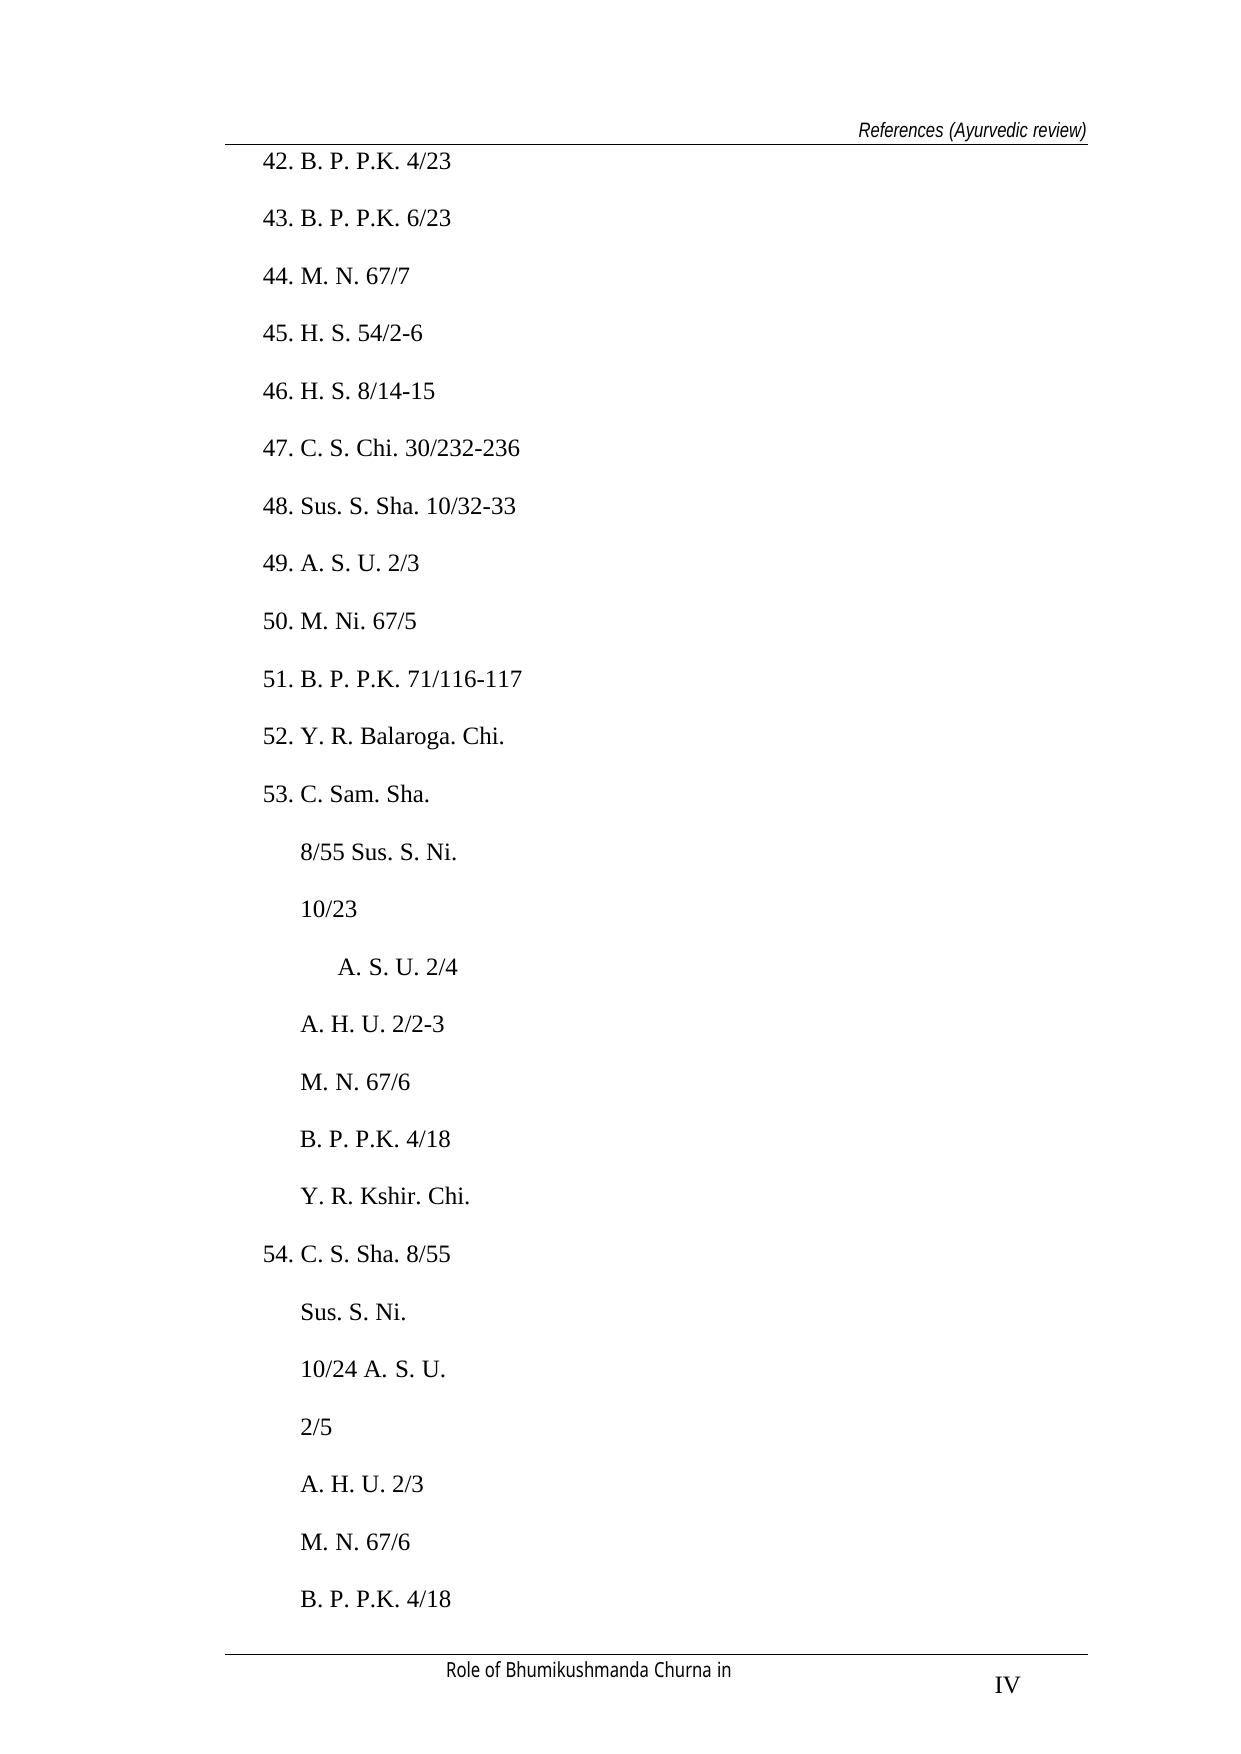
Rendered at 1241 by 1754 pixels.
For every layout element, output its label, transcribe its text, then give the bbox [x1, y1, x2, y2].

text 47. C. S. Chi. 30/232-236 [263, 433, 1188, 462]
list Y. R. Balaroga. Chi. [263, 721, 1188, 750]
text B. P. P.K. 4/18 [300, 1584, 1188, 1613]
text 51. B. P. P.K. 71/116-117 [263, 664, 1188, 692]
text 46. H. S. 8/14-15 [263, 376, 1188, 405]
text 44. M. N. 67/7 [263, 261, 1188, 290]
text 43. B. P. P.K. 6/23 [263, 203, 1188, 232]
text A. H. U. 2/2-3 M. N. 67/6 [300, 1009, 446, 1096]
text B. P. P.K. 4/18 [164, 1124, 451, 1153]
text 42. B. P. P.K. 4/23 [263, 146, 1188, 175]
text A. H. U. 2/3 M. N. 67/6 [300, 1469, 425, 1556]
text 54. C. S. Sha. 8/55 Sus. S. Ni. 10/24 A. S. U. 2/5 [263, 1239, 469, 1441]
text 50. M. Ni. 67/5 [263, 606, 1188, 635]
text Y. R. Kshir. Chi. [300, 1181, 1188, 1210]
text 45. H. S. 54/2-6 [263, 318, 1188, 347]
list C. Sam. Sha. 8/55 Sus. S. Ni. 10/23 [263, 779, 480, 923]
text A. S. U. 2/4 [164, 952, 458, 980]
text 48. Sus. S. Sha. 10/32-33 [263, 491, 1188, 520]
text 49. A. S. U. 2/3 [263, 548, 1188, 577]
